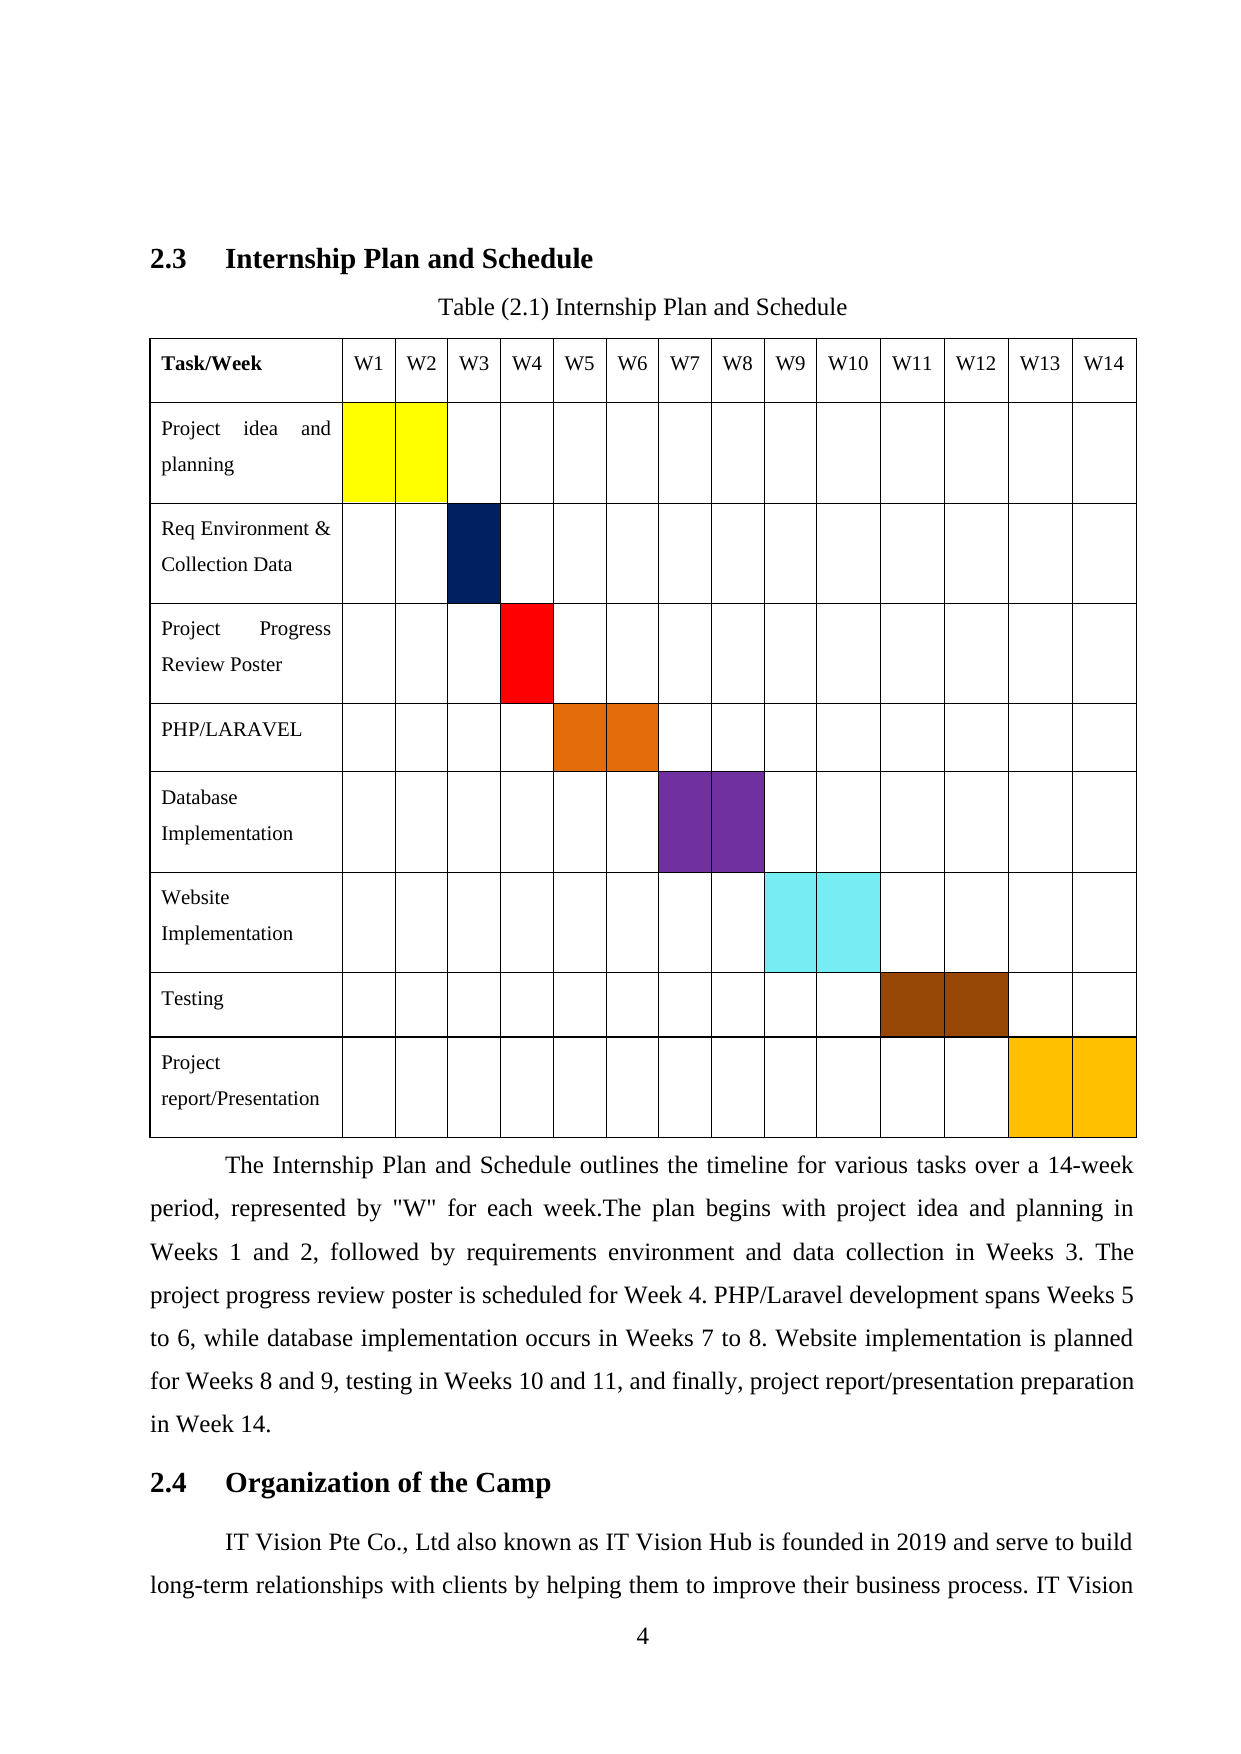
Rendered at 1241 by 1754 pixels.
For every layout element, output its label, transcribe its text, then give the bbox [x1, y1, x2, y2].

table_cell [765, 704, 816, 771]
table_header W13 [1009, 339, 1072, 402]
table_header W12 [945, 339, 1008, 402]
table_cell [881, 973, 944, 1036]
table_cell Database Implementation [151, 772, 342, 872]
table_cell [607, 504, 658, 603]
table_cell [817, 504, 880, 603]
table_cell [765, 1038, 816, 1137]
table_header W4 [501, 339, 553, 402]
table_cell [448, 403, 500, 502]
table_cell [765, 873, 816, 972]
table_cell [712, 704, 764, 771]
table_header W7 [659, 339, 711, 402]
table_cell [881, 604, 944, 703]
table_cell [945, 704, 1008, 771]
table_cell [659, 504, 711, 603]
table_cell [1009, 1038, 1072, 1137]
table_cell [1073, 704, 1136, 771]
table_cell [396, 704, 447, 771]
table_cell [945, 604, 1008, 703]
table_cell [554, 973, 606, 1036]
table_cell [607, 704, 658, 771]
table_cell [501, 604, 553, 703]
table_cell Project idea and planning [151, 403, 342, 502]
table_cell [607, 1038, 658, 1137]
table_cell [881, 772, 944, 872]
table_cell [1009, 873, 1072, 972]
table_cell [765, 772, 816, 872]
table_header W3 [448, 339, 500, 402]
table_cell [817, 772, 880, 872]
table_cell [501, 1038, 553, 1137]
table_cell [817, 973, 880, 1036]
table_header W5 [554, 339, 606, 402]
table_cell [501, 403, 553, 502]
table_cell [343, 504, 395, 603]
table_cell [501, 973, 553, 1036]
text 2.4 Organization of the Camp [150, 1465, 1135, 1498]
table_cell PHP/LARAVEL [151, 704, 342, 771]
table_cell [554, 604, 606, 703]
table_header W1 [343, 339, 395, 402]
table_cell [396, 772, 447, 872]
table_cell [448, 772, 500, 872]
table_cell Project Progress Review Poster [151, 604, 342, 703]
table_cell [659, 403, 711, 502]
table_cell [501, 772, 553, 872]
table_cell [881, 704, 944, 771]
table_cell [659, 704, 711, 771]
table_header W9 [765, 339, 816, 402]
table_cell [1073, 973, 1136, 1036]
table_cell [448, 873, 500, 972]
table_cell [343, 604, 395, 703]
table_cell Website Implementation [151, 873, 342, 972]
table_cell [817, 604, 880, 703]
table_cell [1073, 504, 1136, 603]
table_cell [945, 873, 1008, 972]
table_cell [396, 873, 447, 972]
table_cell [765, 504, 816, 603]
table_header W2 [396, 339, 447, 402]
table_cell [343, 403, 395, 502]
table_cell [554, 873, 606, 972]
table_cell [501, 704, 553, 771]
table_cell [712, 504, 764, 603]
table_cell [396, 604, 447, 703]
table_cell [554, 704, 606, 771]
table_cell [1073, 1038, 1136, 1137]
table_cell [396, 403, 447, 502]
table_cell [659, 973, 711, 1036]
table_cell [1073, 772, 1136, 872]
table_cell [659, 873, 711, 972]
table_cell [881, 403, 944, 502]
table_cell [1009, 973, 1072, 1036]
table_cell [1009, 704, 1072, 771]
table_cell [554, 403, 606, 502]
table_cell [554, 504, 606, 603]
table_cell Req Environment & Collection Data [151, 504, 342, 603]
text The Internship Plan and Schedule outlines the timeline for various tasks over a 14-week period, represented by "W" for each week.The plan begins with project idea and planning in Weeks 1 and 2, followed by requirements environment and data collection in Weeks 3. The project progress review poster is scheduled for Week 4. PHP/Laravel development spans Weeks 5 to 6, while database implementation occurs in Weeks 7 to 8. Website implementation is planned for Weeks 8 and 9, testing in Weeks 10 and 11, and finally, project report/presentation preparation in Week 14. [150, 1150, 1135, 1438]
table_header W14 [1073, 339, 1136, 402]
table_cell [607, 772, 658, 872]
table_cell [712, 973, 764, 1036]
table_cell [881, 1038, 944, 1137]
table_cell [607, 973, 658, 1036]
table_header W10 [817, 339, 880, 402]
table_cell [396, 1038, 447, 1137]
table_cell [712, 403, 764, 502]
table_cell [1009, 772, 1072, 872]
table_header W8 [712, 339, 764, 402]
table_cell [817, 403, 880, 502]
table_cell [712, 772, 764, 872]
table_cell [765, 604, 816, 703]
table_cell [1009, 504, 1072, 603]
table_cell [659, 772, 711, 872]
table_cell [343, 973, 395, 1036]
table_cell Testing [151, 973, 342, 1036]
table_cell [945, 504, 1008, 603]
table_header W11 [881, 339, 944, 402]
table_cell [448, 504, 500, 603]
table_cell [1073, 873, 1136, 972]
table_cell [554, 1038, 606, 1137]
table_cell [343, 873, 395, 972]
table_cell Project report/Presentation [151, 1038, 342, 1137]
table_cell [501, 873, 553, 972]
text Table (2.1) Internship Plan and Schedule [150, 292, 1135, 321]
table_cell [765, 403, 816, 502]
table_cell [817, 704, 880, 771]
table_cell [343, 704, 395, 771]
table_cell [945, 1038, 1008, 1137]
table_cell [607, 403, 658, 502]
table_cell [817, 1038, 880, 1137]
table_cell [448, 604, 500, 703]
table_cell [1073, 403, 1136, 502]
table_cell [1009, 604, 1072, 703]
table_header Task/Week [151, 339, 342, 402]
text 2.3 Internship Plan and Schedule [150, 241, 1135, 274]
table_cell [448, 1038, 500, 1137]
table_cell [881, 504, 944, 603]
table_cell [945, 403, 1008, 502]
table_cell [712, 1038, 764, 1137]
table_cell [881, 873, 944, 972]
table_cell [817, 873, 880, 972]
table_cell [712, 604, 764, 703]
table_cell [554, 772, 606, 872]
table_cell [1009, 403, 1072, 502]
table_cell [1073, 604, 1136, 703]
table_cell [396, 973, 447, 1036]
table_cell [343, 772, 395, 872]
table_cell [765, 973, 816, 1036]
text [150, 1527, 1135, 1599]
table_cell [945, 772, 1008, 872]
table_cell [659, 604, 711, 703]
table_cell [945, 973, 1008, 1036]
table_cell [448, 704, 500, 771]
table_cell [343, 1038, 395, 1137]
table_cell [448, 973, 500, 1036]
table_cell [501, 504, 553, 603]
table_cell [712, 873, 764, 972]
table_cell [607, 873, 658, 972]
table_cell [607, 604, 658, 703]
table_header W6 [607, 339, 658, 402]
table_cell [396, 504, 447, 603]
table_cell [659, 1038, 711, 1137]
